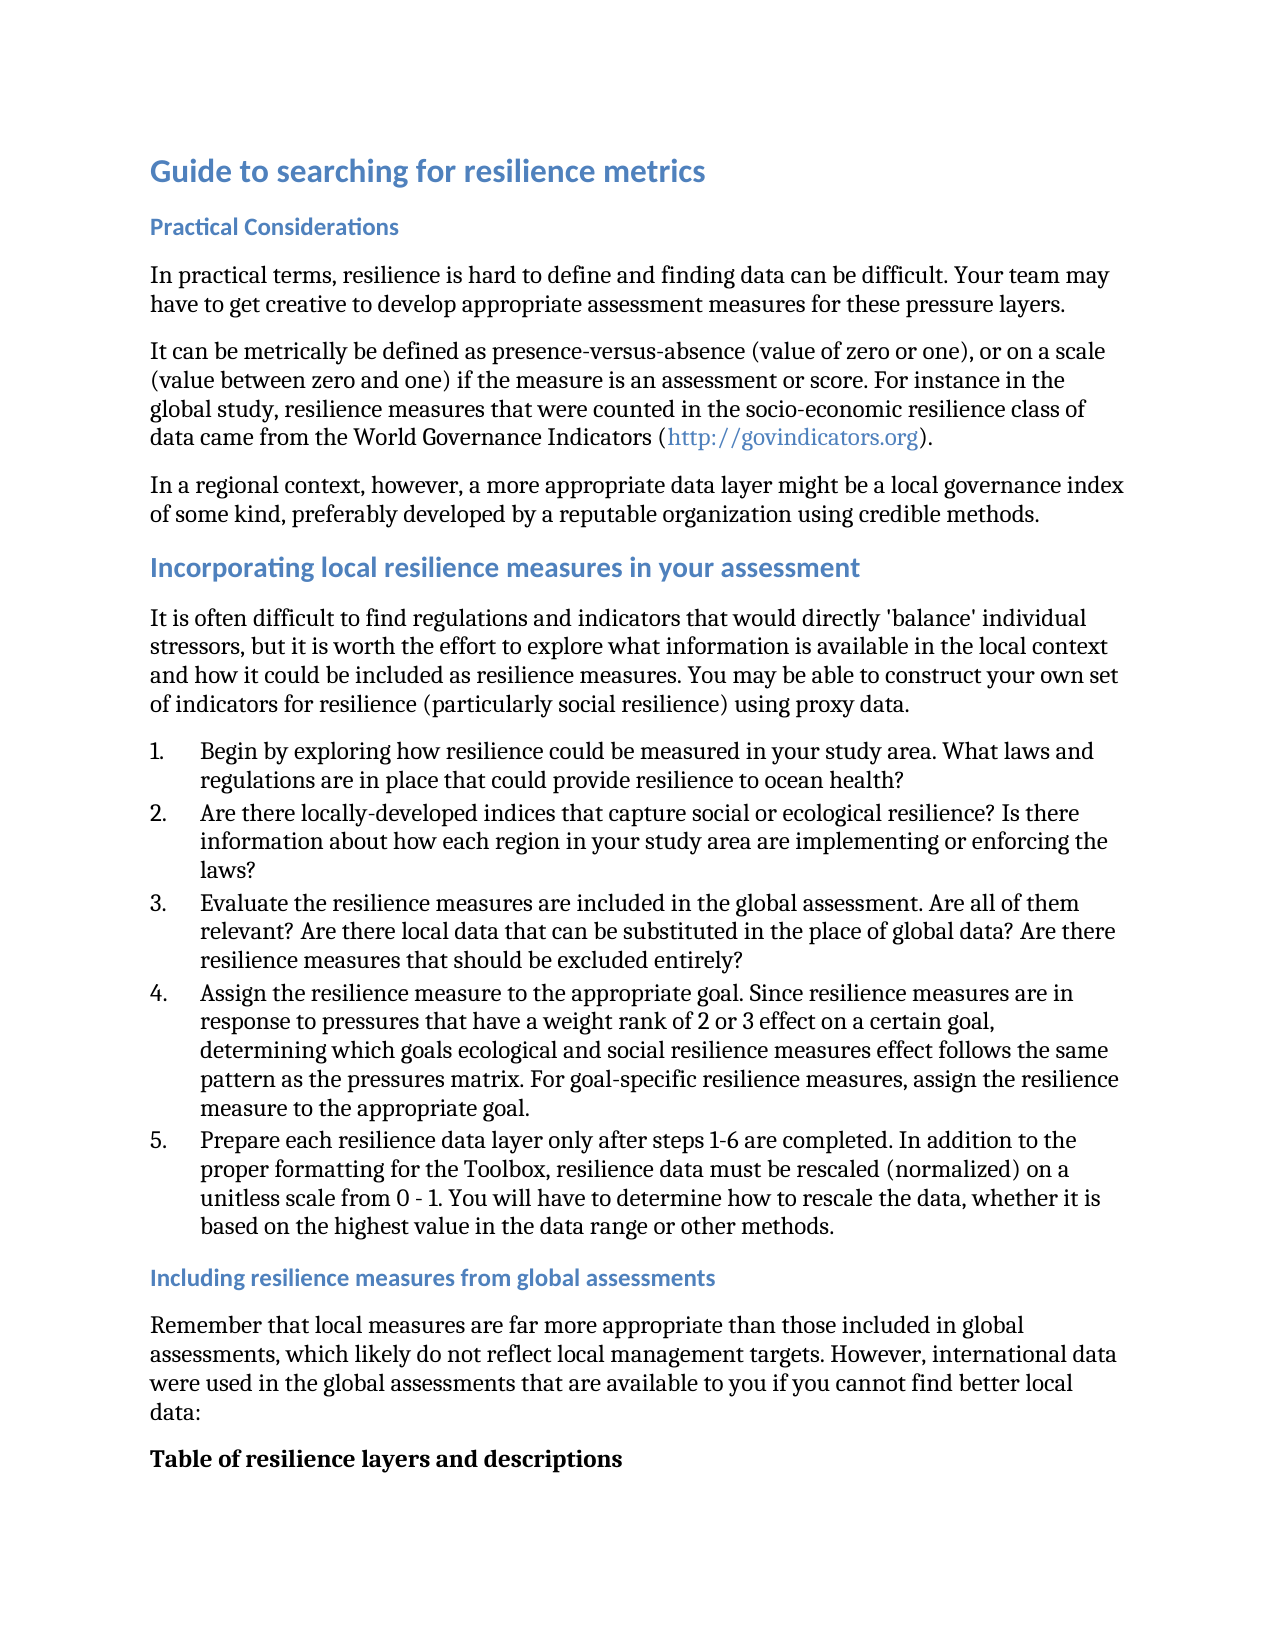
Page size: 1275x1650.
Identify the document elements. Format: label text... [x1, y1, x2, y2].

list Assign the resilience measure to the appropriate goal. Since resilience measures are in response to pressures that have a weight rank of 2 or 3 effect on a certain goal, determining which goals ecological and social resilience measures effect follows the same pattern as the pressures matrix. For goal-specific resilience measures, assign the resilience measure to the appropriate goal. [150, 978, 1125, 1122]
list Are there locally-developed indices that capture social or ecological resilience? Is there information about how each region in your study area are implementing or enforcing the laws? [150, 798, 1125, 885]
text Remember that local measures are far more appropriate than those included in global assessments, which likely do not reflect local management targets. However, international data were used in the global assessments that are available to you if you cannot find better local data: [150, 1311, 1125, 1426]
list Begin by exploring how resilience could be measured in your study area. What laws and regulations are in place that could provide resilience to ocean health? [150, 737, 1125, 795]
subtitle Including resilience measures from global assessments [150, 1262, 1125, 1292]
text It can be metrically be defined as presence-versus-absence (value of zero or one), or on a scale (value between zero and one) if the measure is an assessment or score. For instance in the global study, resilience measures that were counted in the socio-economic resilience class of data came from the World Governance Indicators (http://govindicators.org). [150, 337, 1125, 452]
list Prepare each resilience data layer only after steps 1-6 are completed. In addition to the proper formatting for the Toolbox, resilience data must be rescaled (normalized) on a unitless scale from 0 - 1. You will have to determine how to rescale the data, whether it is based on the highest value in the data range or other methods. [150, 1126, 1125, 1241]
text Table of resilience layers and descriptions [150, 1445, 1125, 1474]
list Evaluate the resilience measures are included in the global assessment. Are all of them relevant? Are there local data that can be substituted in the place of global data? Are there resilience measures that should be excluded entirely? [150, 888, 1125, 975]
subtitle Guide to searching for resilience metrics [150, 150, 1125, 191]
text It is often difficult to find regulations and indicators that would directly 'balance' individual stressors, but it is worth the effort to explore what information is available in the local context and how it could be included as resilience measures. You may be able to construct your own set of indicators for resilience (particularly social resilience) using proxy data. [150, 603, 1125, 718]
subtitle Incorporating local resilience measures in your assessment [150, 549, 1125, 585]
text In practical terms, resilience is hard to define and finding data can be difficult. Your team may have to get creative to develop appropriate assessment measures for these pressure layers. [150, 261, 1125, 318]
text In a regional context, however, a more appropriate data layer might be a local governance index of some kind, preferably developed by a reputable organization using credible methods. [150, 471, 1125, 528]
subtitle Practical Considerations [150, 212, 1125, 242]
